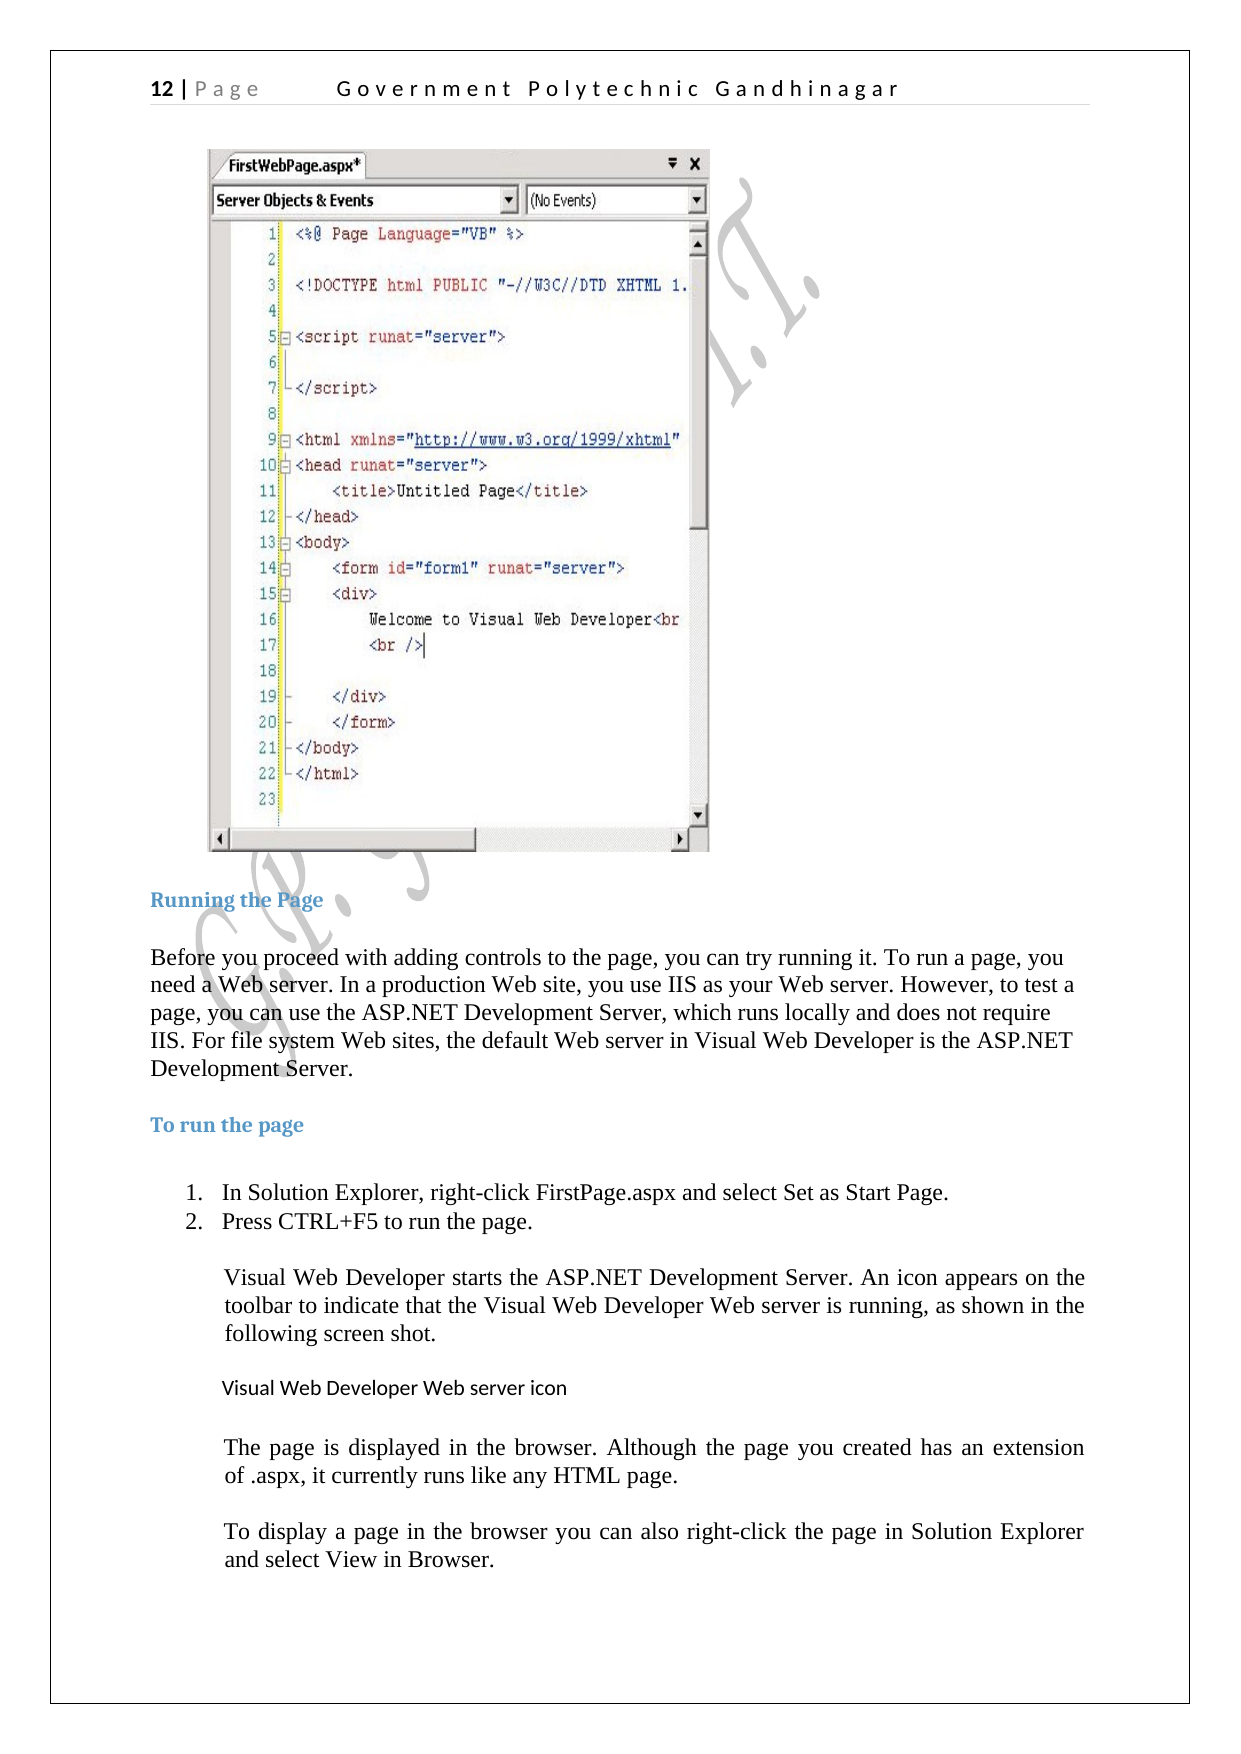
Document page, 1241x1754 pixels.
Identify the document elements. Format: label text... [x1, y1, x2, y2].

text To display a page in the browser you can also right-click the page in Solution Explorer and select View in Browser. [223, 1517, 1086, 1573]
list In Solution Explorer, right-click FirstPage.aspx and select Set as Start Page. [185, 1178, 1086, 1205]
text Visual Web Developer starts the ASP.NET Development Server. An icon appears on the toolbar to indicate that the Visual Web Developer Web server is running, as shown in the following screen shot. [223, 1262, 1086, 1347]
text The page is displayed in the browser. Although the page you created has an extension of .aspx, it currently runs like any HTML page. [223, 1433, 1086, 1489]
picture [207, 149, 710, 852]
subtitle Visual Web Developer Web server icon [222, 1374, 1090, 1401]
list Press CTRL+F5 to run the page. [185, 1207, 1086, 1235]
